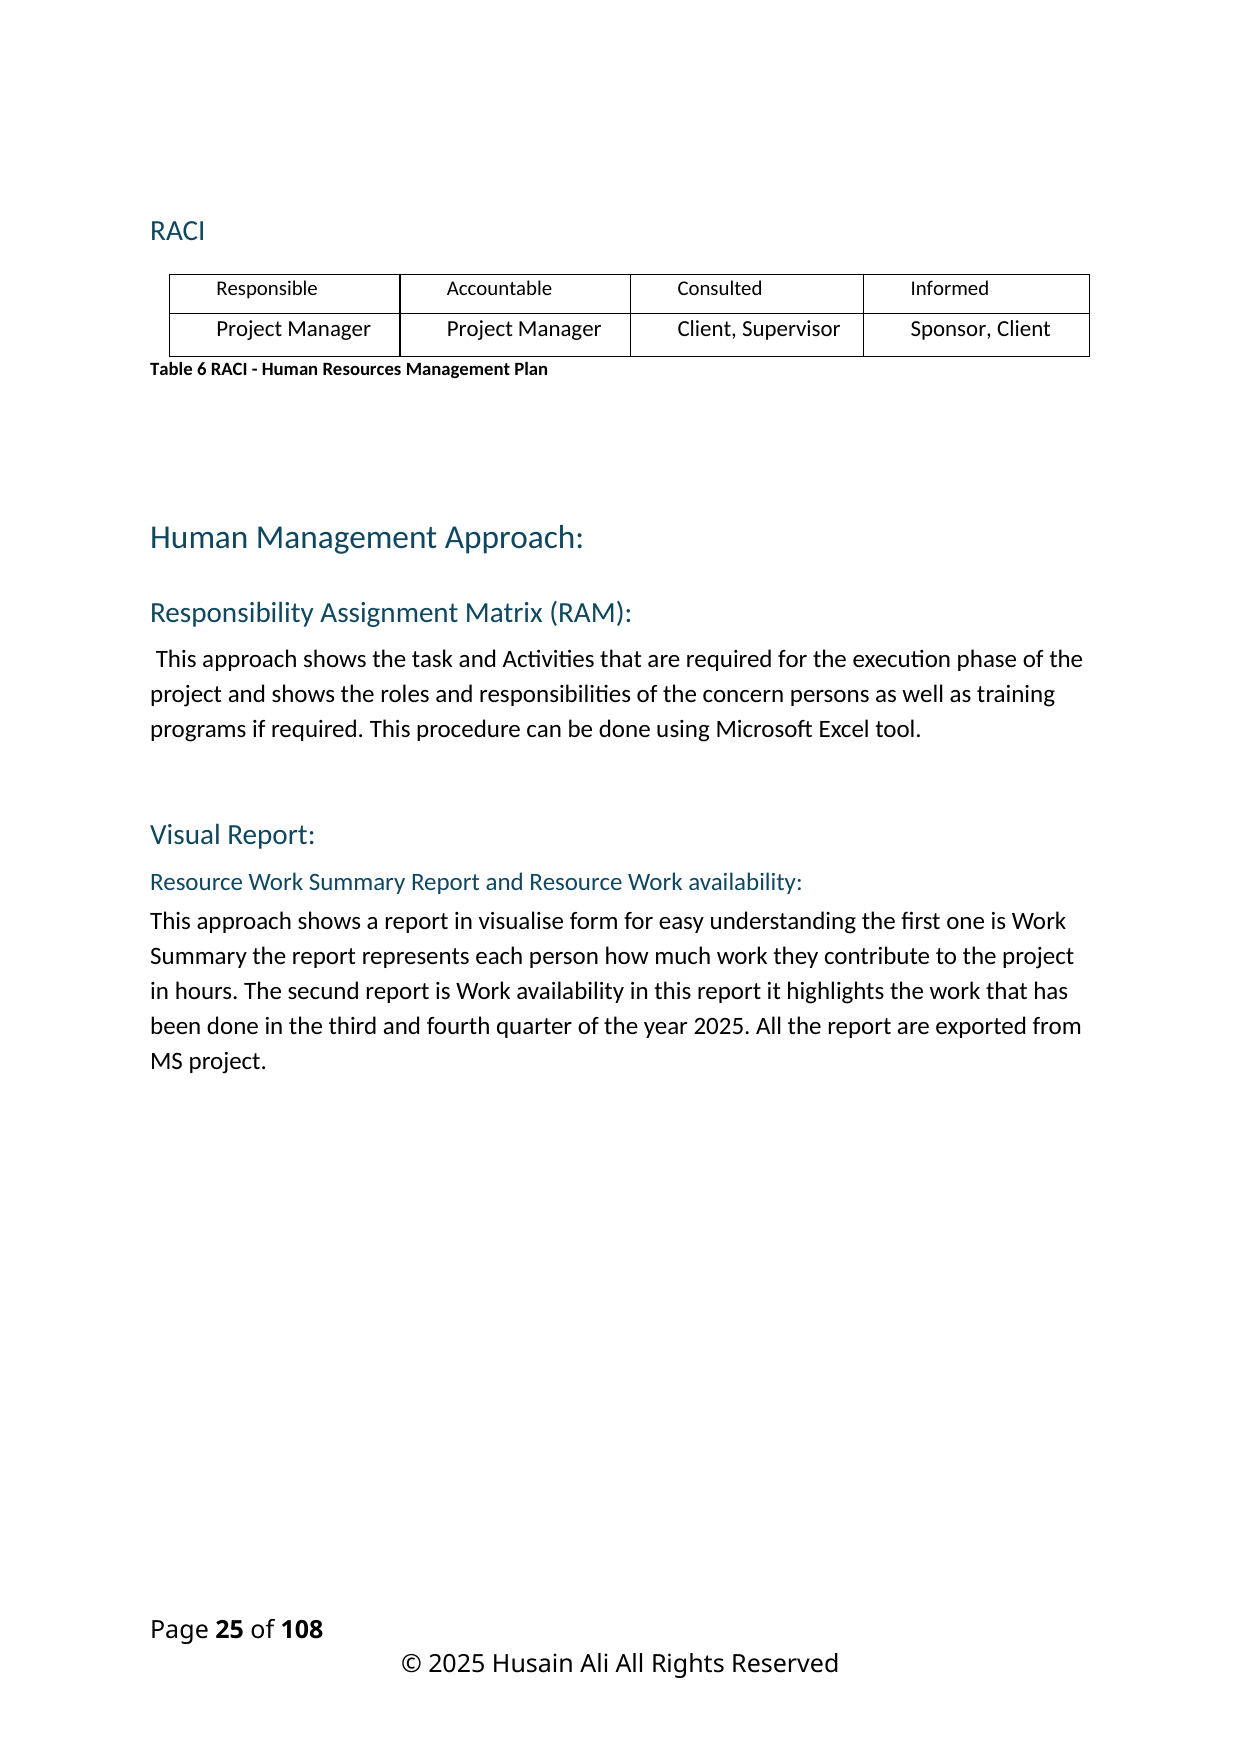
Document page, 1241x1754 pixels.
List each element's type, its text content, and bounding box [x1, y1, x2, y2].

table_cell Sponsor, Client [864, 314, 1089, 356]
table_cell Client, Supervisor [631, 314, 863, 356]
subtitle Visual Report: [150, 816, 1090, 852]
subtitle RACI [150, 212, 1090, 248]
subtitle Human Management Approach: [150, 516, 1090, 557]
table_header Consulted [631, 275, 863, 313]
text This approach shows the task and Activities that are required for the execution phase of the project and shows the roles and responsibilities of the concern persons as well as training programs if required. This procedure can be done using Microsoft Excel tool. [150, 643, 1090, 744]
text This approach shows a report in visualise form for easy understanding the first one is Work Summary the report represents each person how much work they contribute to the project in hours. The secund report is Work availability in this report it highlights the work that has been done in the third and fourth quarter of the year 2025. All the report are exported from MS project. [150, 905, 1090, 1075]
table_header Informed [864, 275, 1089, 313]
table_cell Project Manager [170, 314, 399, 356]
subtitle Resource Work Summary Report and Resource Work availability: [150, 866, 1090, 896]
subtitle Responsibility Assignment Matrix (RAM): [150, 594, 1090, 629]
text Table 6 RACI - Human Resources Management Plan [150, 357, 1090, 380]
table_cell Project Manager [401, 314, 630, 356]
table_header Accountable [401, 275, 630, 313]
table_header Responsible [170, 275, 399, 313]
